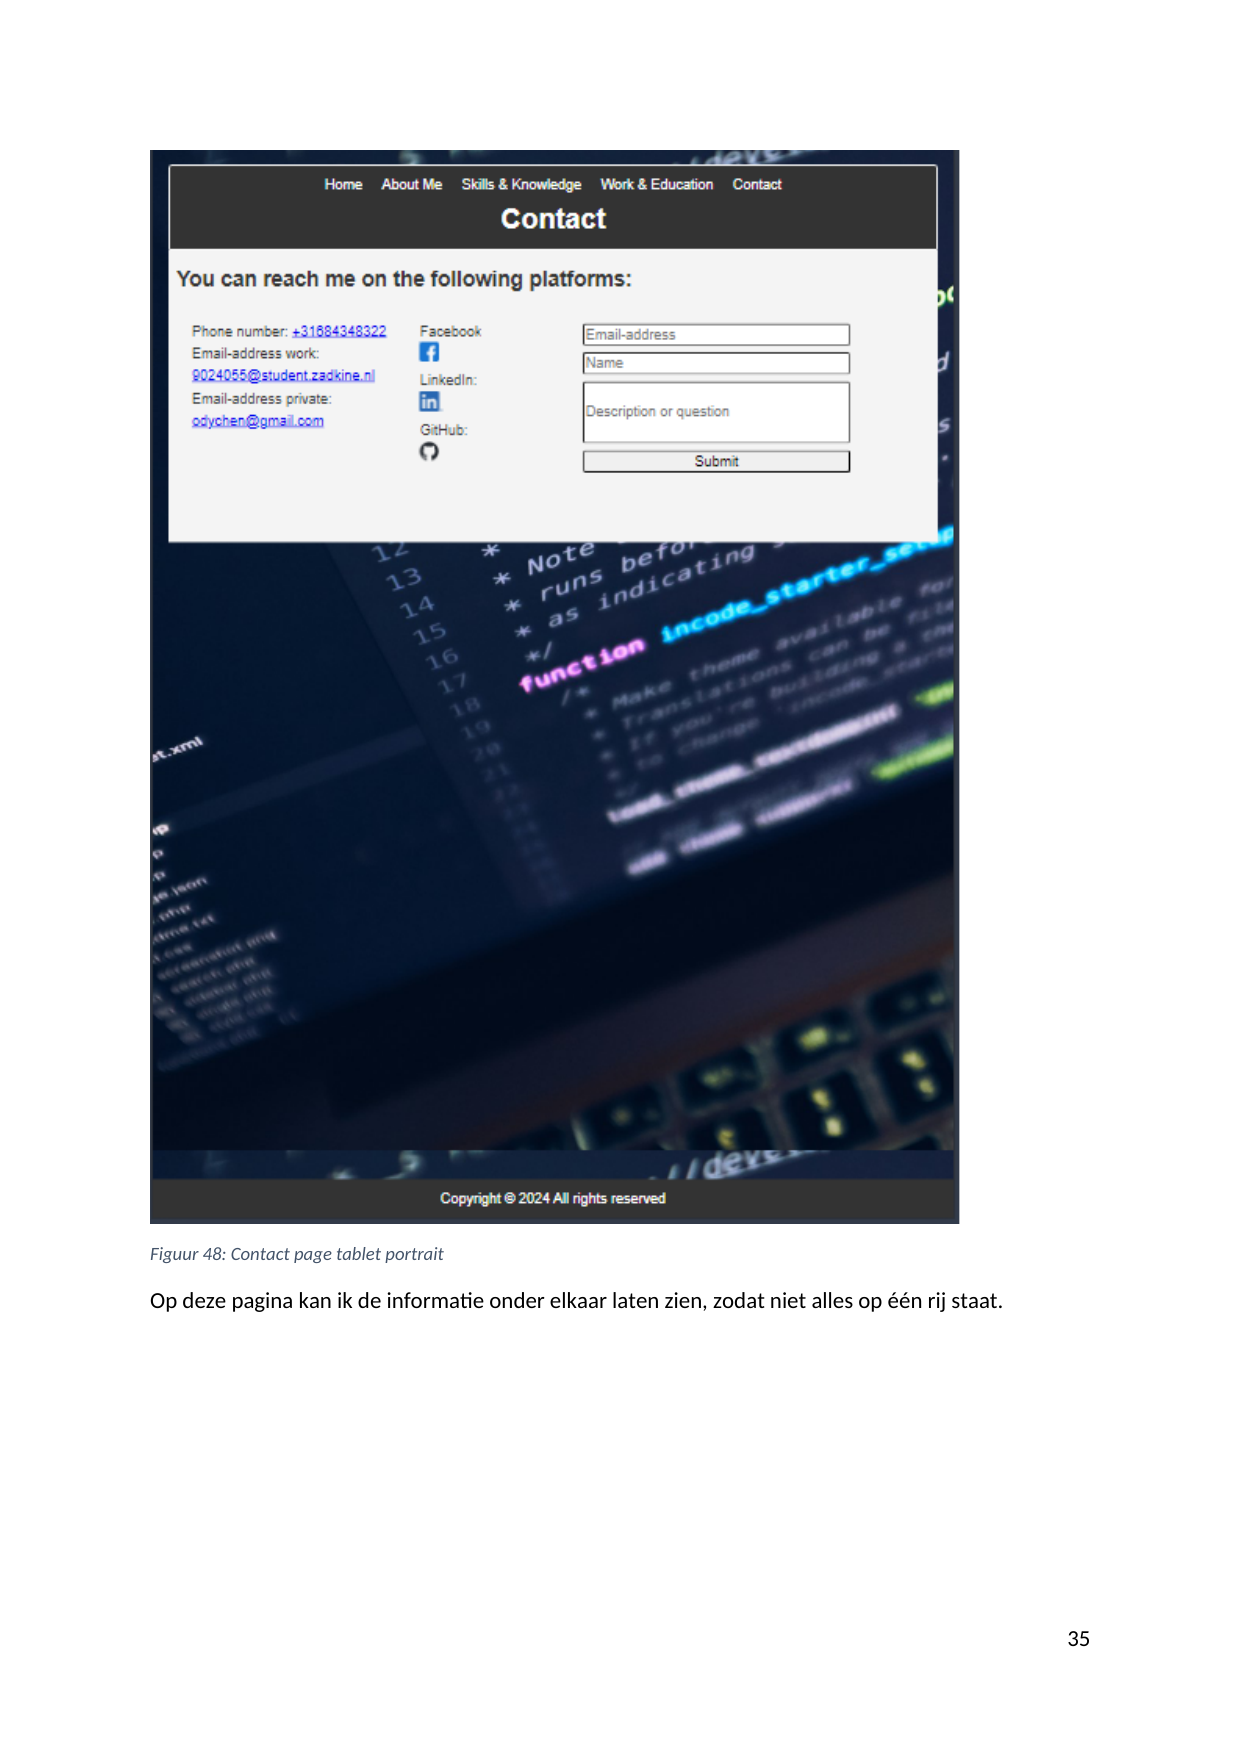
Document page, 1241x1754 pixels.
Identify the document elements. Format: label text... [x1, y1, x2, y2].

text Figuur 48: Contact page tablet portrait [150, 1242, 1090, 1265]
text Op deze pagina kan ik de informatie onder elkaar laten zien, zodat niet alles op één rij staat. [150, 1286, 1090, 1314]
picture [150, 150, 960, 1224]
